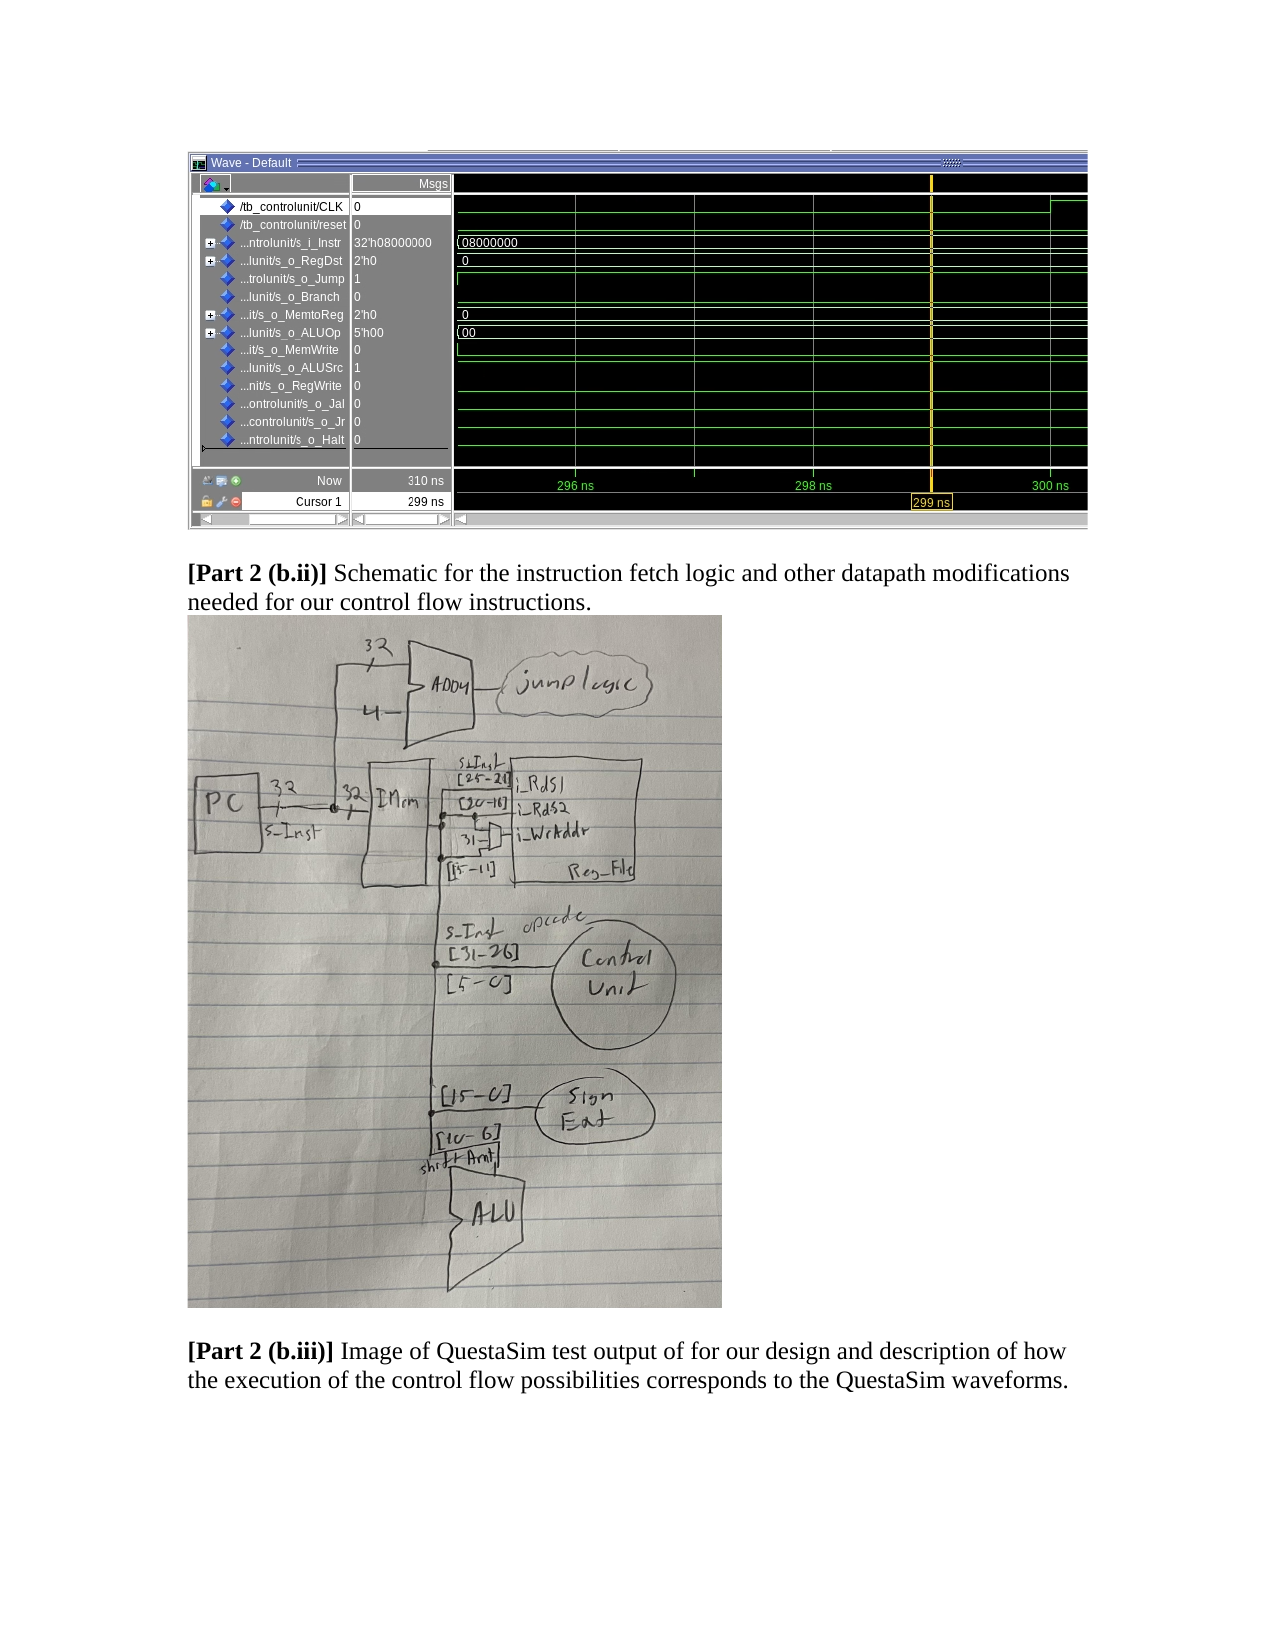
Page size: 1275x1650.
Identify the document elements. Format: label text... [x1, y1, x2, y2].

text [Part 2 (b.iii)] Image of QuestaSim test output of for our design and description of how the execution of the control flow possibilities corresponds to the QuestaSim waveforms. [187, 1336, 1087, 1394]
text [Part 2 (b.ii)] Schematic for the instruction fetch logic and other datapath modifications needed for our control flow instructions. [187, 558, 1087, 615]
picture [187, 150, 1088, 530]
picture [187, 615, 722, 1308]
